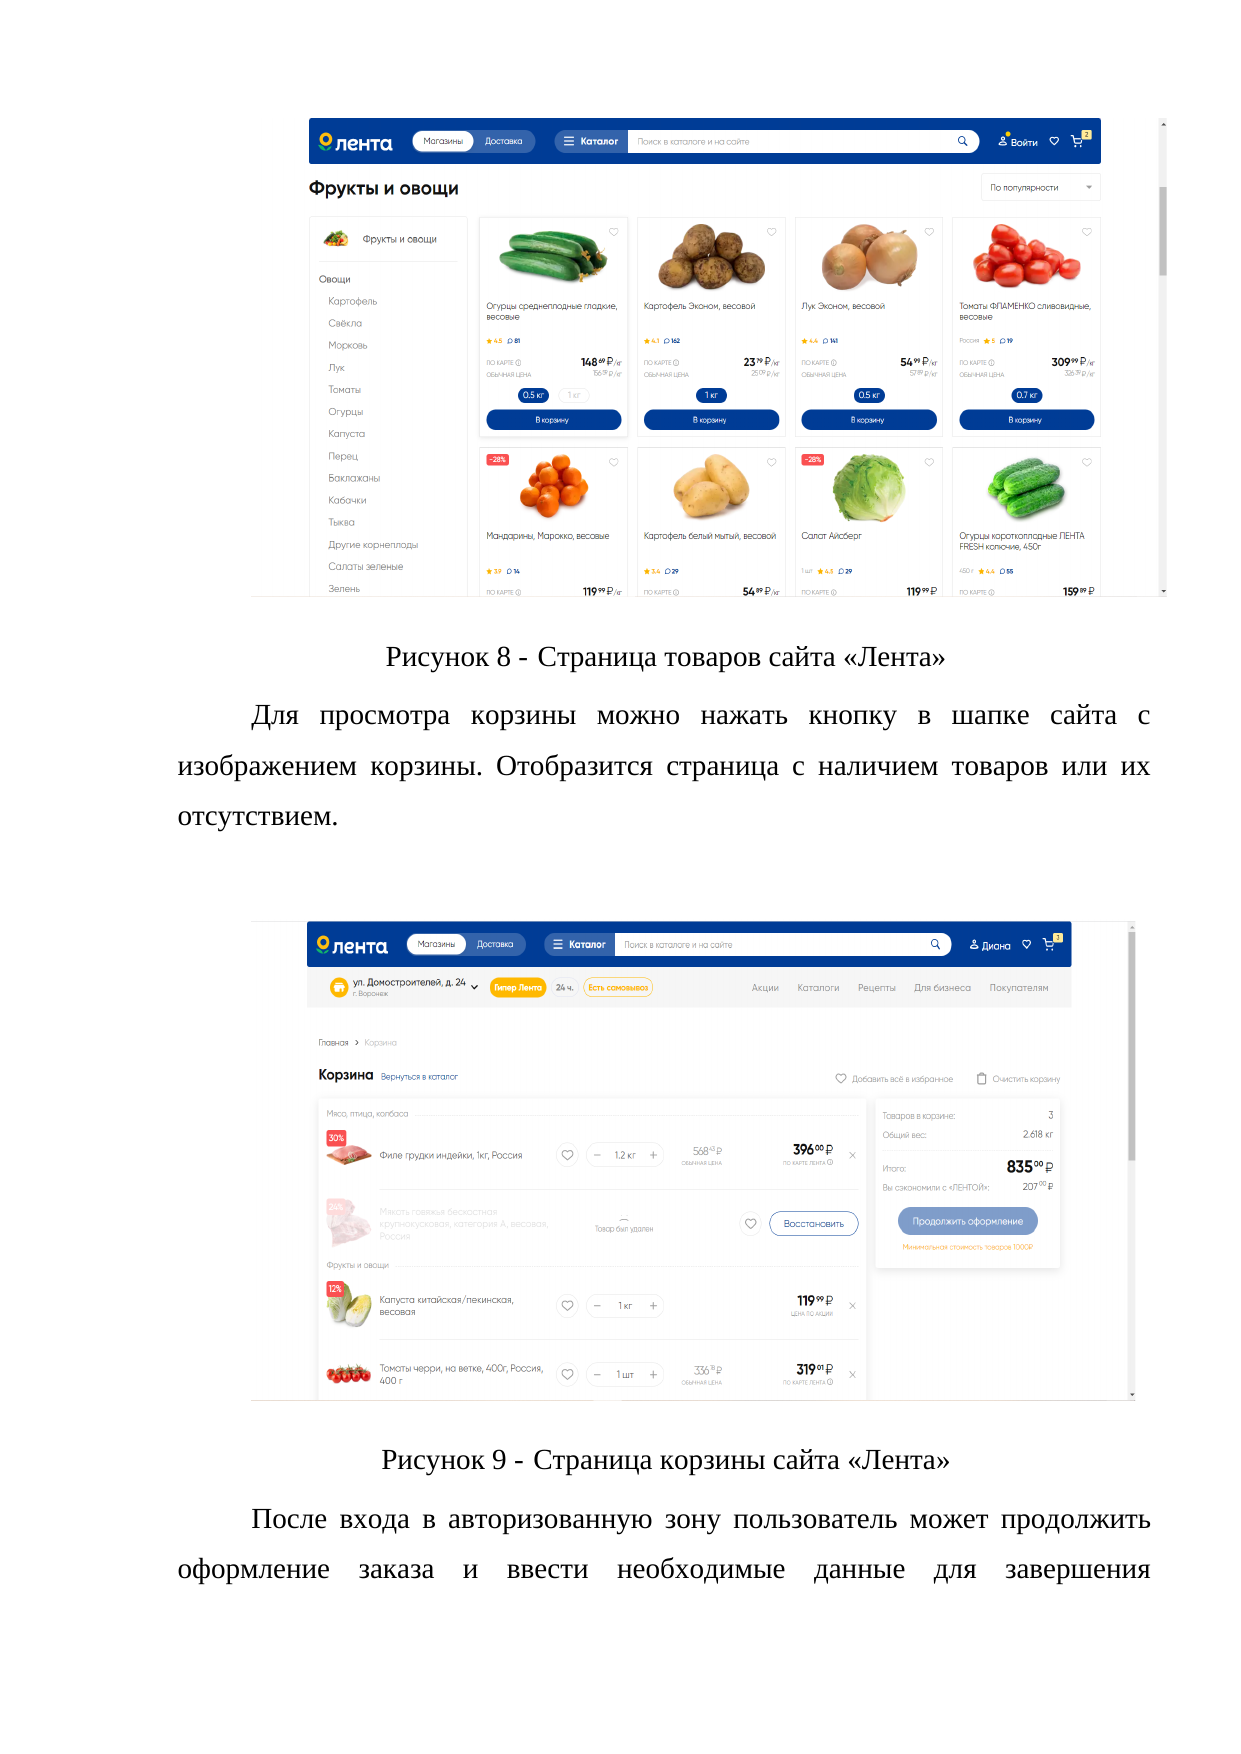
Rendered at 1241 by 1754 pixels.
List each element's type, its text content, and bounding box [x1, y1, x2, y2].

picture [251, 919, 1136, 1401]
picture [251, 118, 1167, 597]
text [177, 1501, 1152, 1585]
text Страница товаров сайта «Лента» [251, 639, 1152, 672]
text Для просмотра корзины можно нажать кнопку в шапке сайта с изображением корзины. Отобразится страница с наличием товаров или их отсутствием. [177, 697, 1152, 831]
text Страница корзины сайта «Лента» [251, 1442, 1152, 1476]
